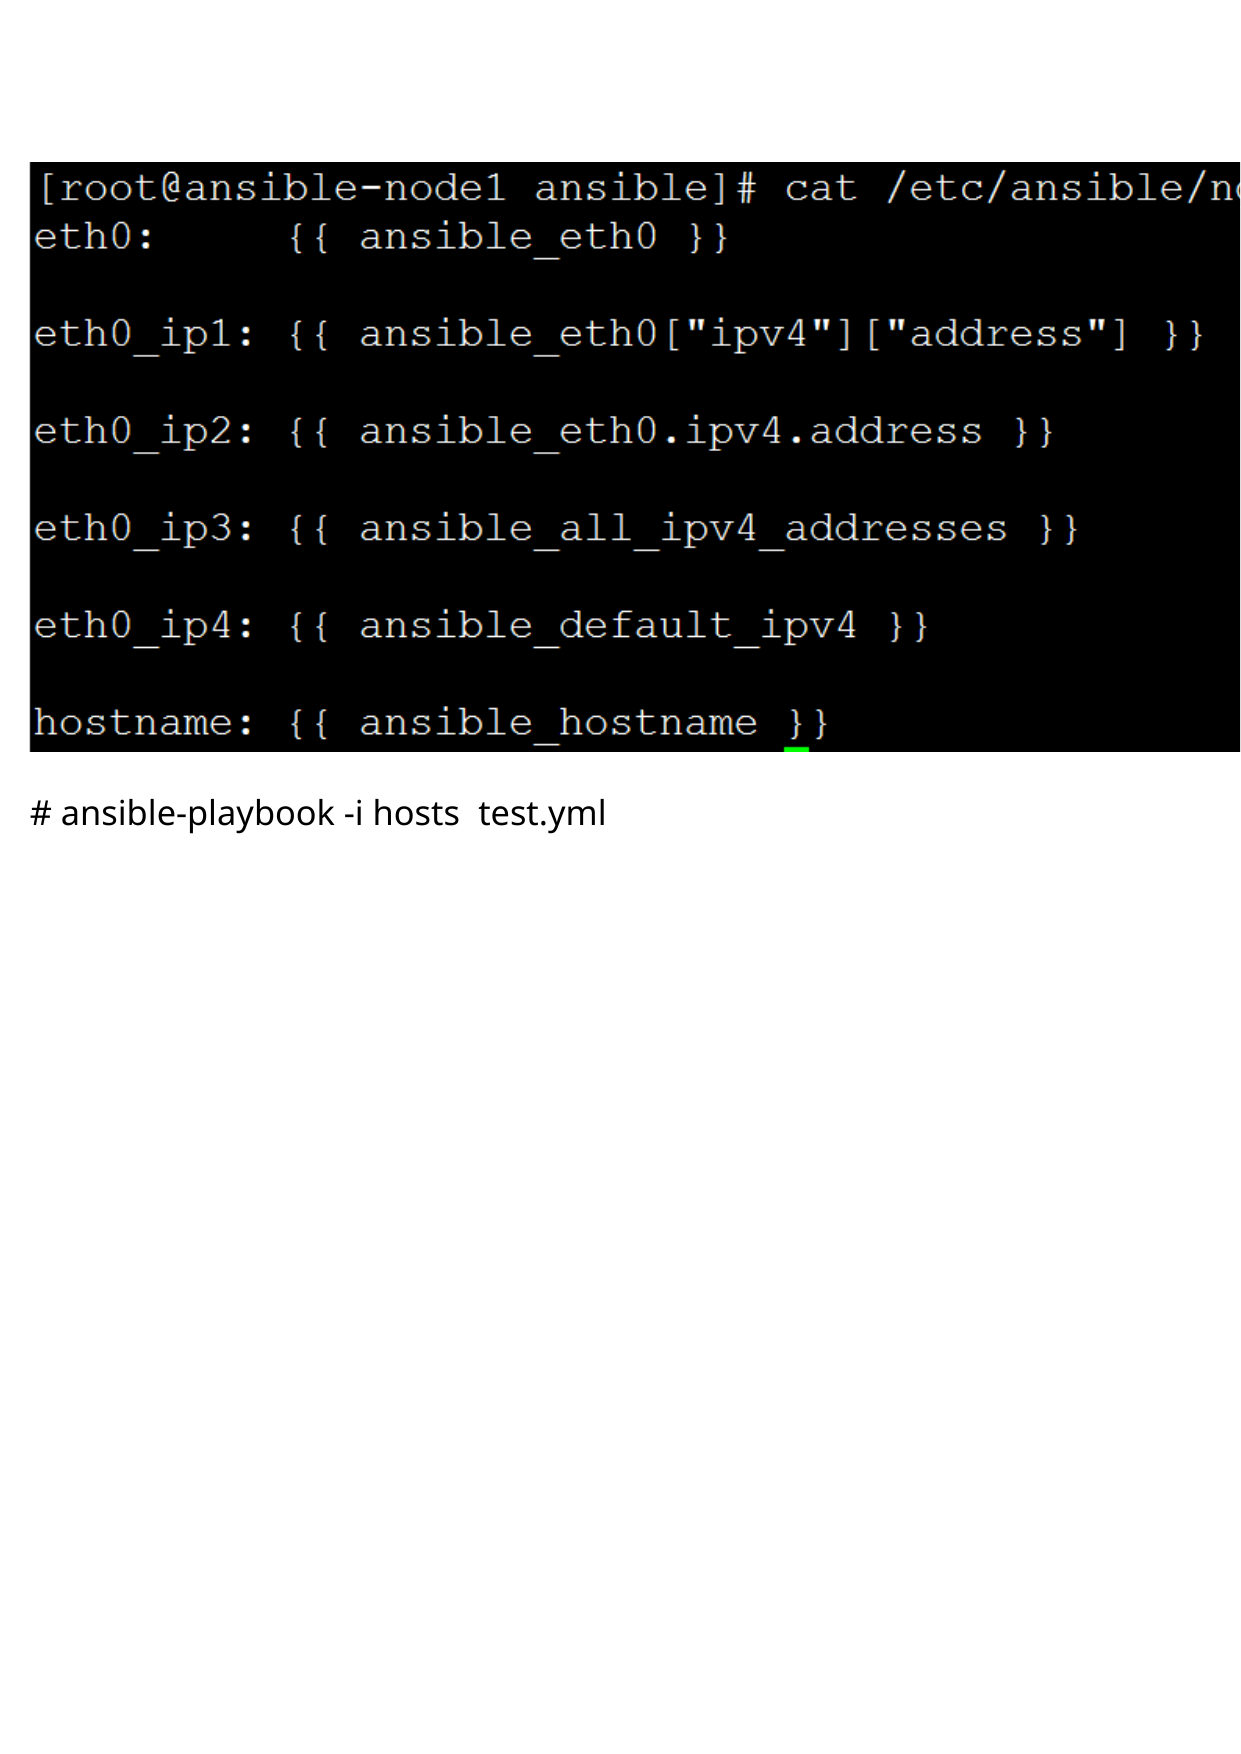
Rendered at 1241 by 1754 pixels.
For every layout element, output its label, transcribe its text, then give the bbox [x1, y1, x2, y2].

picture [29, 162, 1241, 752]
text # ansible-playbook -i hosts test.yml [29, 779, 1196, 844]
